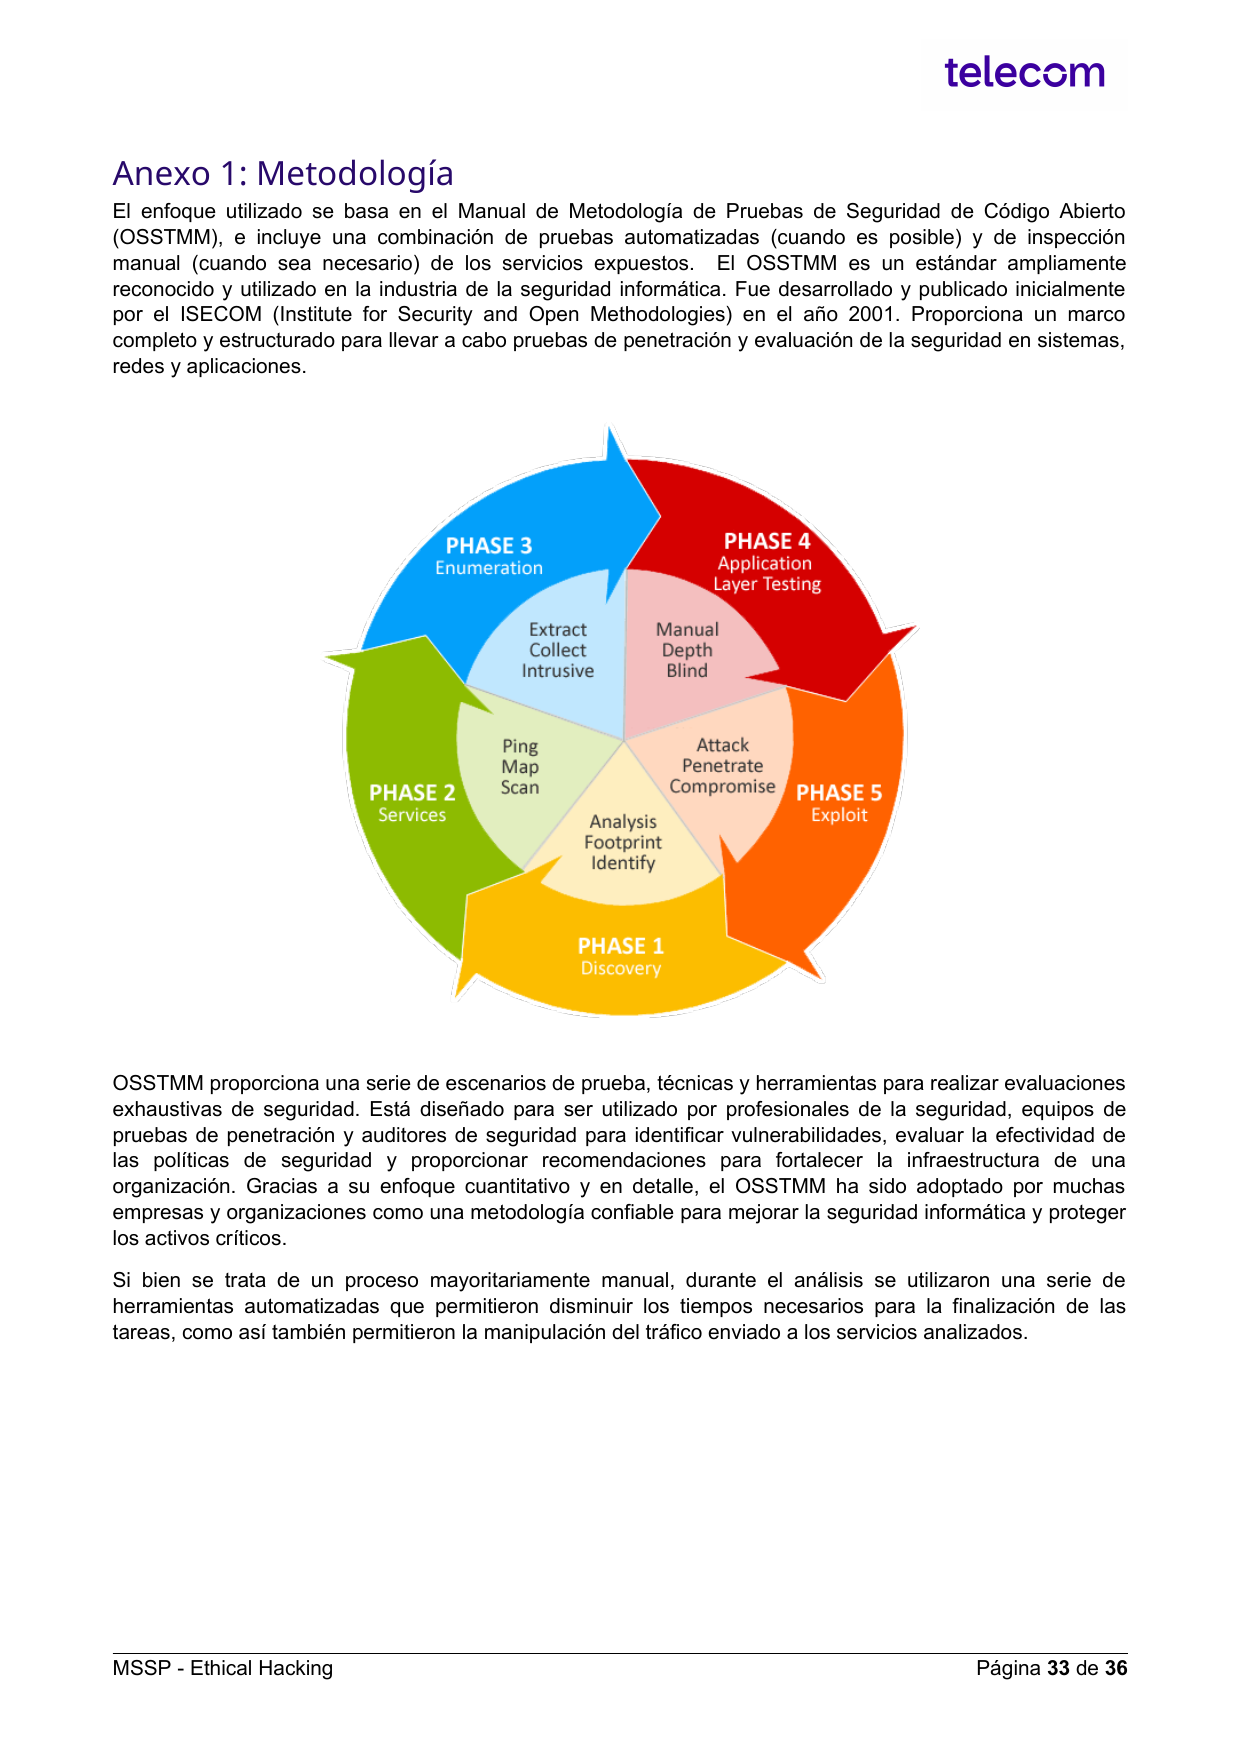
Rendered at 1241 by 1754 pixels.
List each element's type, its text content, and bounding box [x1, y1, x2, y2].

picture [320, 422, 920, 1019]
picture [921, 39, 1128, 111]
text OSSTMM proporciona una serie de escenarios de prueba, técnicas y herramientas para realizar evaluaciones exhaustivas de seguridad. Está diseñado para ser utilizado por profesionales de la seguridad, equipos de pruebas de penetración y auditores de seguridad para identificar vulnerabilidades, evaluar la efectividad de las políticas de seguridad y proporcionar recomendaciones para fortalecer la infraestructura de una organización. Gracias a su enfoque cuantitativo y en detalle, el OSSTMM ha sido adoptado por muchas empresas y organizaciones como una metodología confiable para mejorar la seguridad informática y proteger los activos críticos. [112, 1071, 1128, 1250]
text El enfoque utilizado se basa en el Manual de Metodología de Pruebas de Seguridad de Código Abierto (OSSTMM), e incluye una combinación de pruebas automatizadas (cuando es posible) y de inspección manual (cuando sea necesario) de los servicios expuestos. El OSSTMM es un estándar ampliamente reconocido y utilizado en la industria de la seguridad informática. Fue desarrollado y publicado inicialmente por el ISECOM (Institute for Security and Open Methodologies) en el año 2001. Proporciona un marco completo y estructurado para llevar a cabo pruebas de penetración y evaluación de la seguridad en sistemas, redes y aplicaciones. [112, 199, 1128, 404]
subtitle Anexo 1: Metodología [112, 150, 1128, 195]
text Si bien se trata de un proceso mayoritariamente manual, durante el análisis se utilizaron una serie de herramientas automatizadas que permitieron disminuir los tiempos necesarios para la finalización de las tareas, como así también permitieron la manipulación del tráfico enviado a los servicios analizados. [112, 1268, 1128, 1344]
